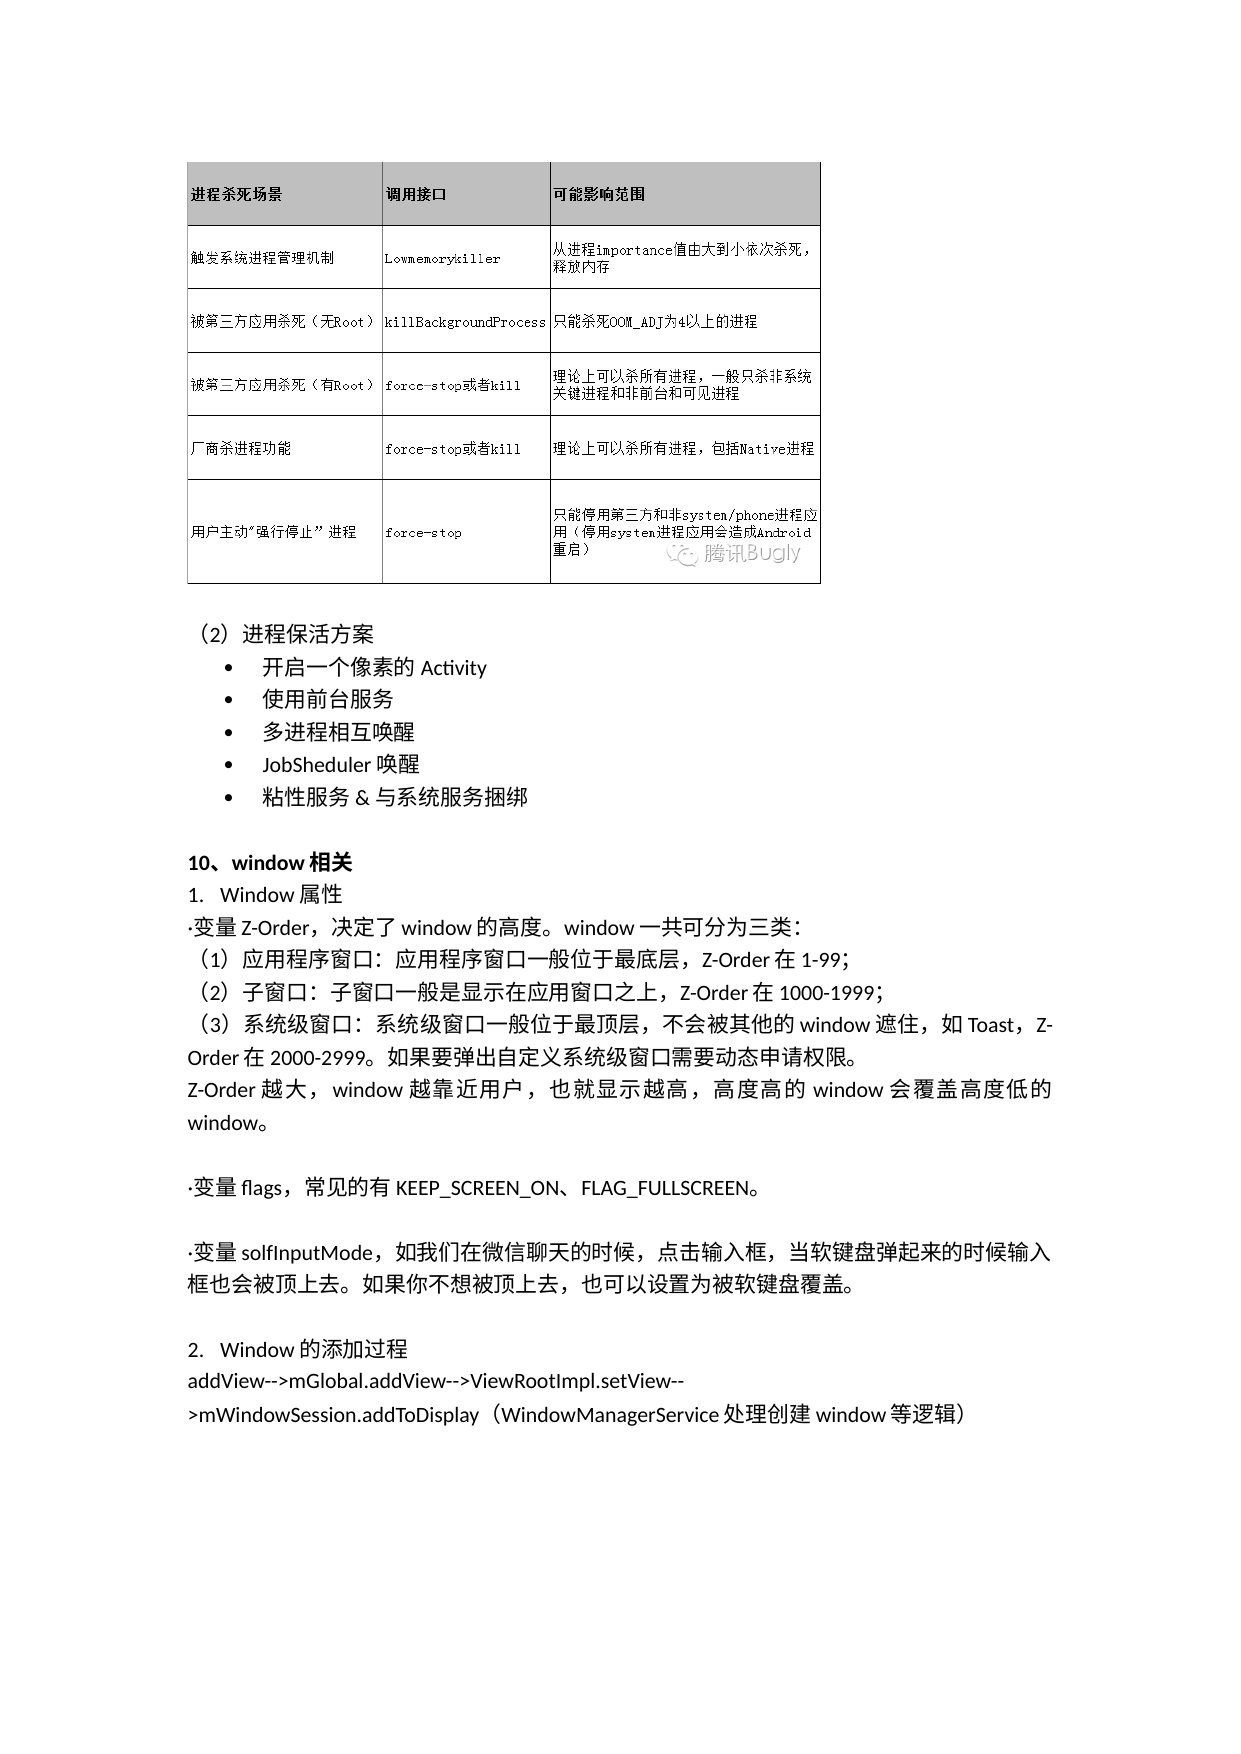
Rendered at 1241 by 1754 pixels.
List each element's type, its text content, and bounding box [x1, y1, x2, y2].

list JobSheduler 唤醒 [225, 747, 1053, 779]
text ·变量Z-Order，决定了window的高度。window一共可分为三类： [187, 909, 1053, 942]
text Z-Order越大，window越靠近用户，也就显示越高，高度高的window会覆盖高度低的window。 [187, 1072, 1053, 1137]
list 开启一个像素的 Activity [225, 649, 1053, 682]
list 多进程相互唤醒 [225, 714, 1053, 747]
list Window的添加过程 [187, 1332, 1053, 1364]
list 粘性服务 & 与系统服务捆绑 [225, 779, 1053, 812]
text ·变量flags，常见的有KEEP_SCREEN_ON、FLAG_FULLSCREEN。 [187, 1169, 1053, 1202]
list Window属性 [187, 877, 1053, 909]
list 进程保活方案 [187, 617, 1053, 649]
list 使用前台服务 [225, 682, 1053, 714]
list addView-->mGlobal.addView-->ViewRootImpl.setView-->mWindowSession.addToDisplay（WindowManagerService处理创建window等逻辑） [187, 1364, 1053, 1429]
text （1）应用程序窗口：应用程序窗口一般位于最底层，Z-Order在1-99； [187, 942, 1053, 974]
list window相关 [187, 844, 1053, 877]
text （3）系统级窗口：系统级窗口一般位于最顶层，不会被其他的window遮住，如Toast，Z-Order在2000-2999。如果要弹出自定义系统级窗口需要动态申请权限。 [187, 1007, 1053, 1072]
picture [187, 162, 822, 585]
text （2）子窗口：子窗口一般是显示在应用窗口之上，Z-Order在1000-1999； [187, 974, 1053, 1007]
text ·变量solfInputMode，如我们在微信聊天的时候，点击输入框，当软键盘弹起来的时候输入框也会被顶上去。如果你不想被顶上去，也可以设置为被软键盘覆盖。 [187, 1234, 1053, 1299]
